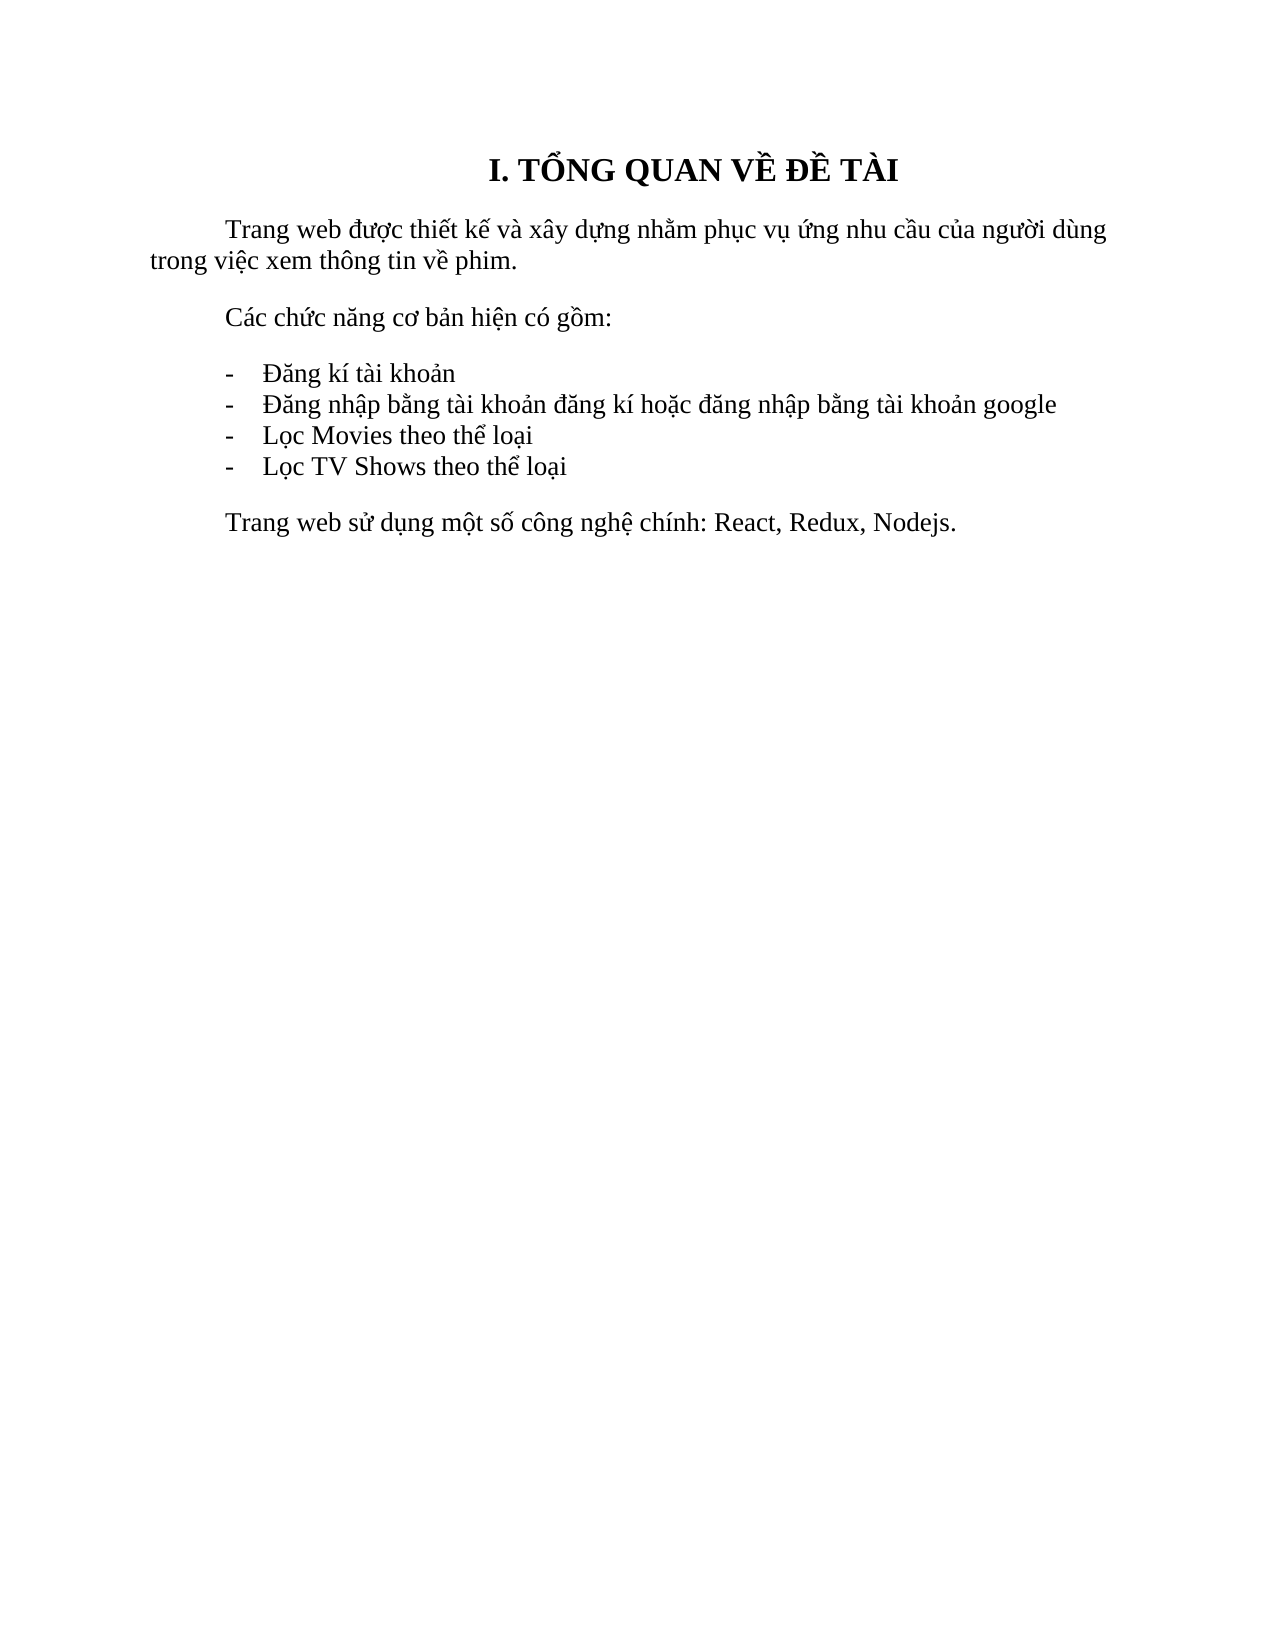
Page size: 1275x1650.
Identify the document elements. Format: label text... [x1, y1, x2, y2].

list Đăng nhập bằng tài khoản đăng kí hoặc đăng nhập bằng tài khoản google [225, 388, 1125, 419]
text Trang web sử dụng một số công nghệ chính: React, Redux, Nodejs. [225, 506, 1125, 537]
list Lọc Movies theo thể loại [225, 419, 1125, 450]
subtitle I. TỔNG QUAN VỀ ĐỀ TÀI [262, 150, 1125, 188]
text Trang web được thiết kế và xây dựng nhằm phục vụ ứng nhu cầu của người dùng trong việc xem thông tin về phim. [150, 213, 1125, 276]
list Đăng kí tài khoản [225, 357, 1125, 388]
list Lọc TV Shows theo thể loại [225, 450, 1125, 481]
text Các chức năng cơ bản hiện có gồm: [150, 301, 1125, 332]
